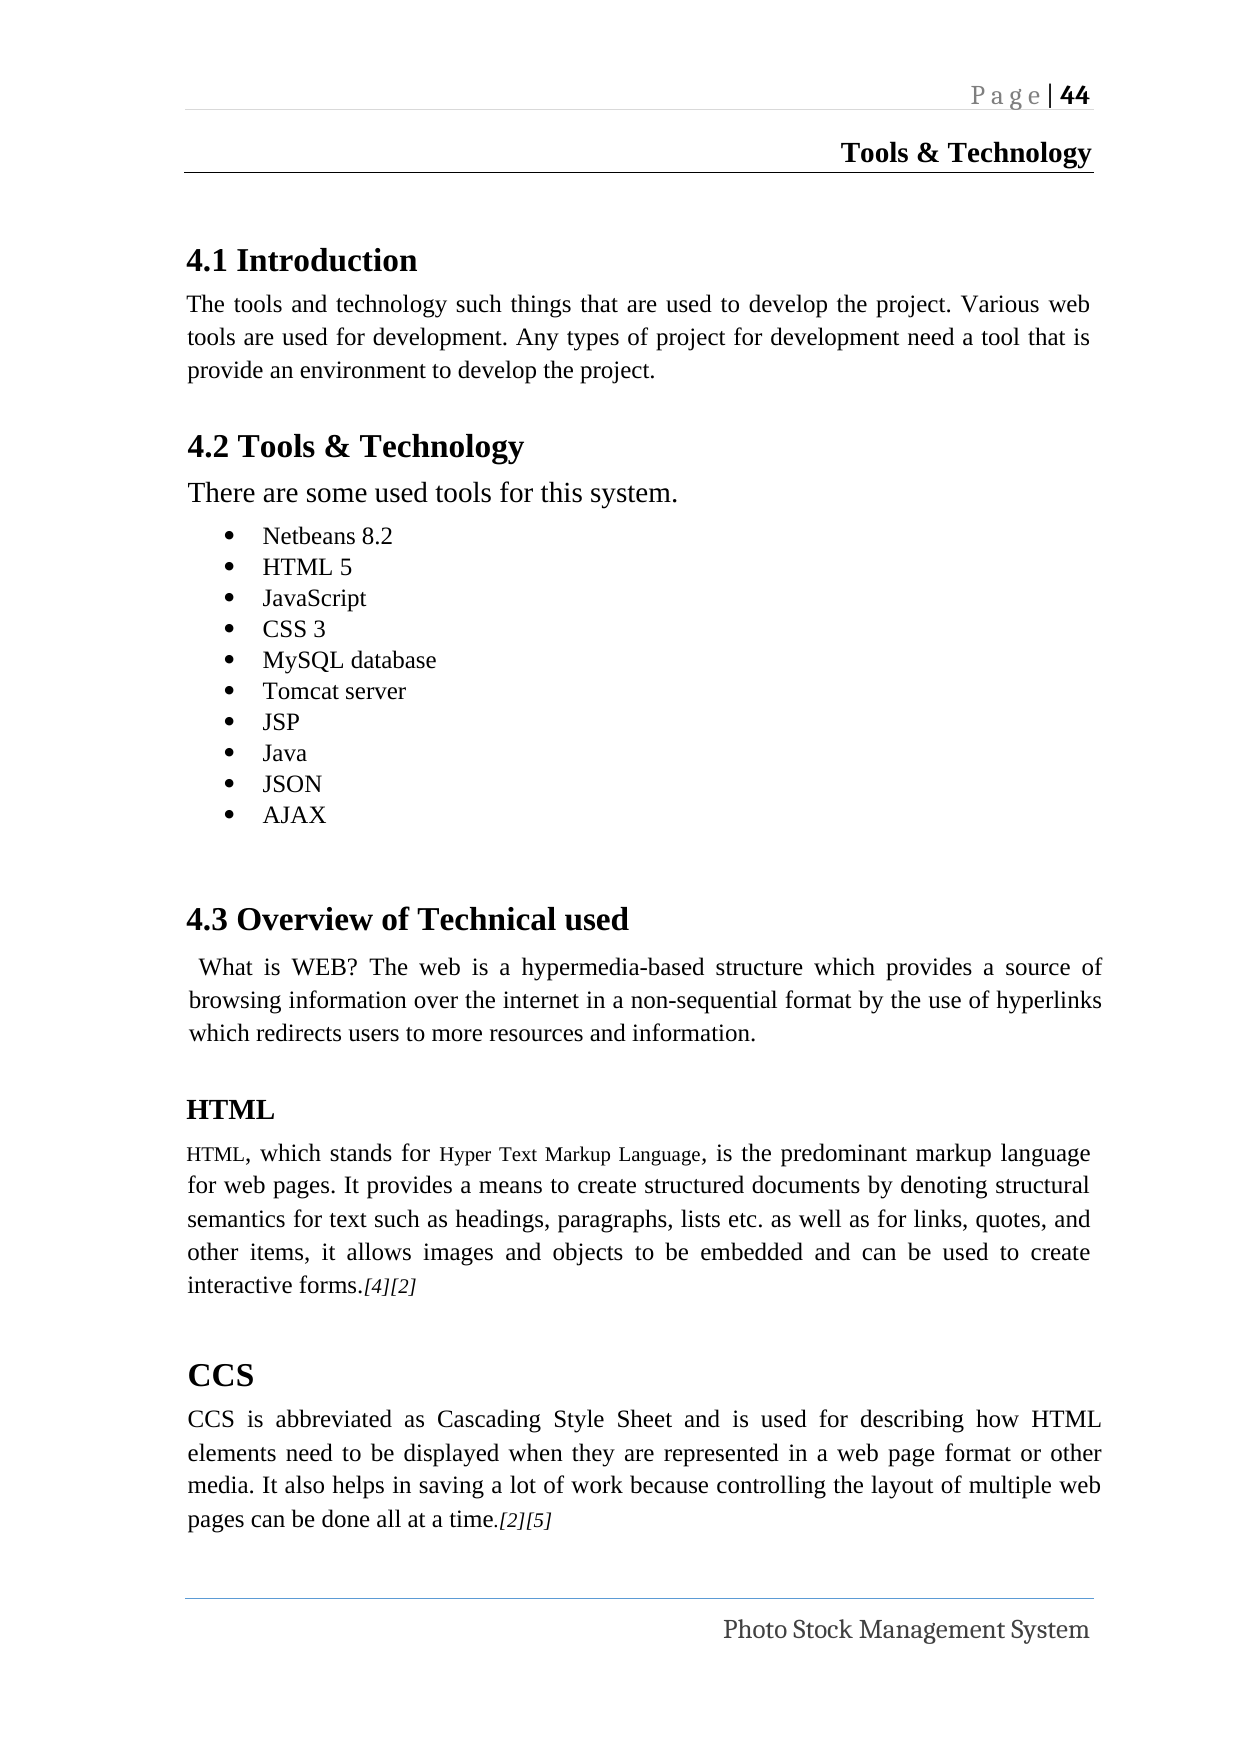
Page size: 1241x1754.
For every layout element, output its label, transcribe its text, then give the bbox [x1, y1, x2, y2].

subtitle 4.1 Introduction [186, 240, 1103, 278]
list Java [225, 738, 1103, 767]
list HTML 5 [225, 552, 1103, 581]
list CSS 3 [225, 614, 1103, 643]
text The tools and technology such things that are used to develop the project. Various web tools are used for development. Any types of project for development need a tool that is provide an environment to develop the project. [186, 289, 1091, 384]
text What is WEB? The web is a hypermedia-based structure which provides a source of browsing information over the internet in a non-sequential format by the use of hyperlinks which redirects users to more resources and information. [187, 952, 1103, 1047]
list JavaScript [225, 583, 1103, 612]
subtitle 4.3 Overview of Technical used [186, 899, 1103, 937]
list Tomcat server [225, 676, 1103, 705]
text Tools & Technology [187, 136, 1092, 169]
text CCS is abbreviated as Cascading Style Sheet and is used for describing how HTML elements need to be displayed when they are represented in a web page format or other media. It also helps in saving a lot of work because controlling the layout of multiple web pages can be done all at a time.[2][5] [187, 1404, 1103, 1532]
subtitle HTML [186, 1092, 1103, 1125]
subtitle 4.2 Tools & Technology [187, 426, 1103, 464]
text There are some used tools for this system. [187, 475, 1103, 509]
list AJAX [225, 801, 1103, 829]
text HTML, which stands for Hyper Text Markup Language, is the predominant markup language for web pages. It provides a means to create structured documents by denoting structural semantics for text such as headings, paragraphs, lists etc. as well as for links, quotes, and other items, it allows images and objects to be embedded and can be used to create interactive forms.[4][2] [186, 1138, 1091, 1298]
subtitle CCS [187, 1355, 1103, 1394]
list MySQL database [225, 645, 1103, 674]
list JSP [225, 707, 1103, 736]
list JSON [225, 769, 1103, 798]
list Netbeans 8.2 [225, 521, 1103, 550]
